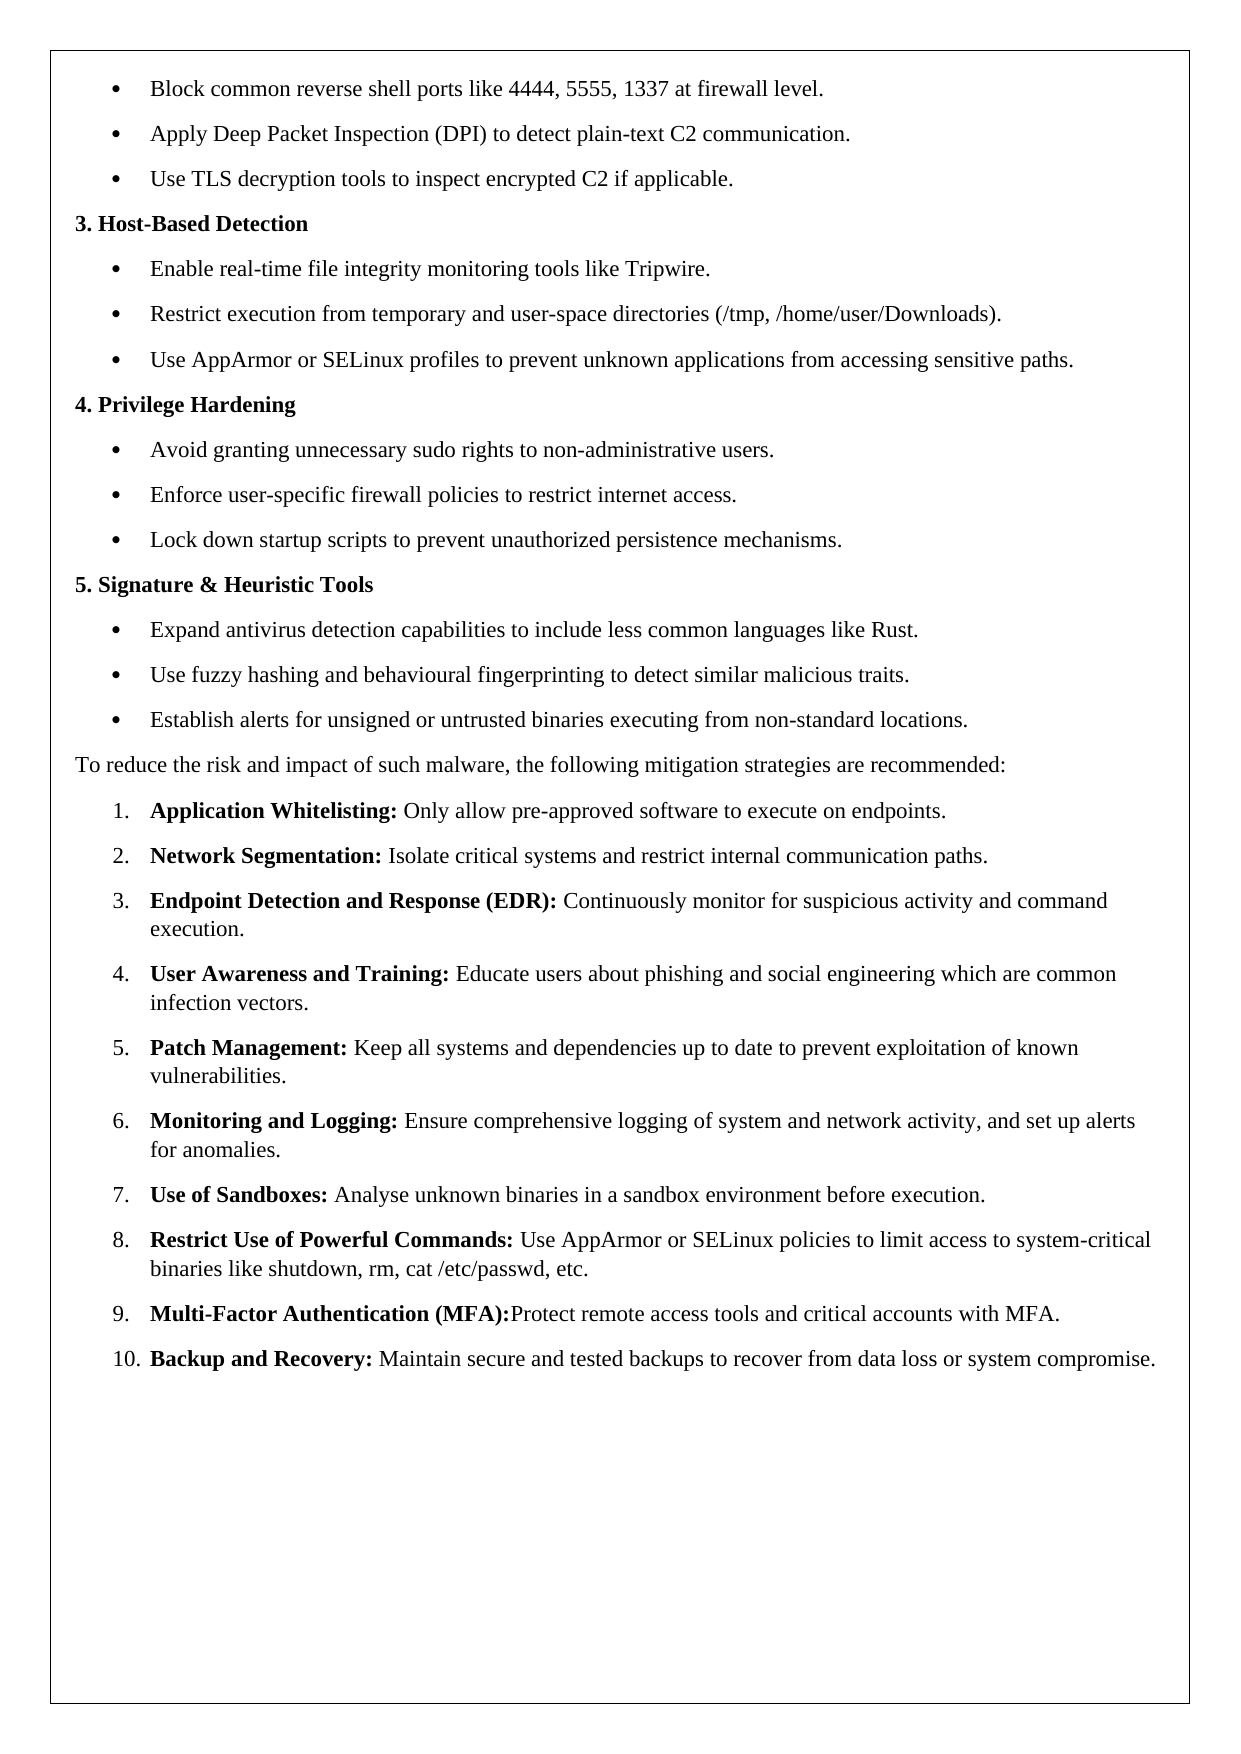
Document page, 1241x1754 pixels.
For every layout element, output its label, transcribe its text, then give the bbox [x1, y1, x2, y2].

list Backup and Recovery: Maintain secure and tested backups to recover from data loss or system compromise. [112, 1345, 1165, 1371]
list Use fuzzy hashing and behavioural fingerprinting to detect similar malicious traits. [112, 661, 1165, 688]
list Patch Management: Keep all systems and dependencies up to date to prevent exploitation of known vulnerabilities. [112, 1034, 1165, 1089]
list Use TLS decryption tools to inspect encrypted C2 if applicable. [112, 165, 1165, 192]
list Application Whitelisting: Only allow pre-approved software to execute on endpoints. [112, 797, 1165, 823]
list Network Segmentation: Isolate critical systems and restrict internal communication paths. [112, 842, 1165, 868]
list Use of Sandboxes: Analyse unknown binaries in a sandbox environment before execution. [112, 1181, 1165, 1207]
list Block common reverse shell ports like 4444, 5555, 1337 at firewall level. [112, 75, 1165, 101]
list Apply Deep Packet Inspection (DPI) to detect plain-text C2 communication. [112, 120, 1165, 146]
text 3. Host-Based Detection [75, 210, 1165, 237]
list Enable real-time file integrity monitoring tools like Tripwire. [112, 255, 1165, 282]
list Endpoint Detection and Response (EDR): Continuously monitor for suspicious activity and command execution. [112, 887, 1165, 942]
list User Awareness and Training: Educate users about phishing and social engineering which are common infection vectors. [112, 960, 1165, 1015]
text 5. Signature & Heuristic Tools [75, 571, 1165, 597]
list Restrict Use of Powerful Commands: Use AppArmor or SELinux policies to limit access to system-critical binaries like shutdown, rm, cat /etc/passwd, etc. [112, 1226, 1165, 1281]
list Monitoring and Logging: Ensure comprehensive logging of system and network activity, and set up alerts for anomalies. [112, 1107, 1165, 1162]
list Expand antivirus detection capabilities to include less common languages like Rust. [112, 616, 1165, 643]
list Multi-Factor Authentication (MFA):Protect remote access tools and critical accounts with MFA. [112, 1300, 1165, 1326]
list Establish alerts for unsigned or untrusted binaries executing from non-standard locations. [112, 706, 1165, 733]
list Use AppArmor or SELinux profiles to prevent unknown applications from accessing sensitive paths. [112, 346, 1165, 372]
text 4. Privilege Hardening [75, 391, 1165, 417]
text To reduce the risk and impact of such malware, the following mitigation strategies are recommended: [75, 752, 1165, 778]
list Lock down startup scripts to prevent unauthorized persistence mechanisms. [112, 526, 1165, 552]
list Avoid granting unnecessary sudo rights to non-administrative users. [112, 436, 1165, 462]
list Restrict execution from temporary and user-space directories (/tmp, /home/user/Downloads). [112, 301, 1165, 327]
list Enforce user-specific firewall policies to restrict internet access. [112, 481, 1165, 507]
